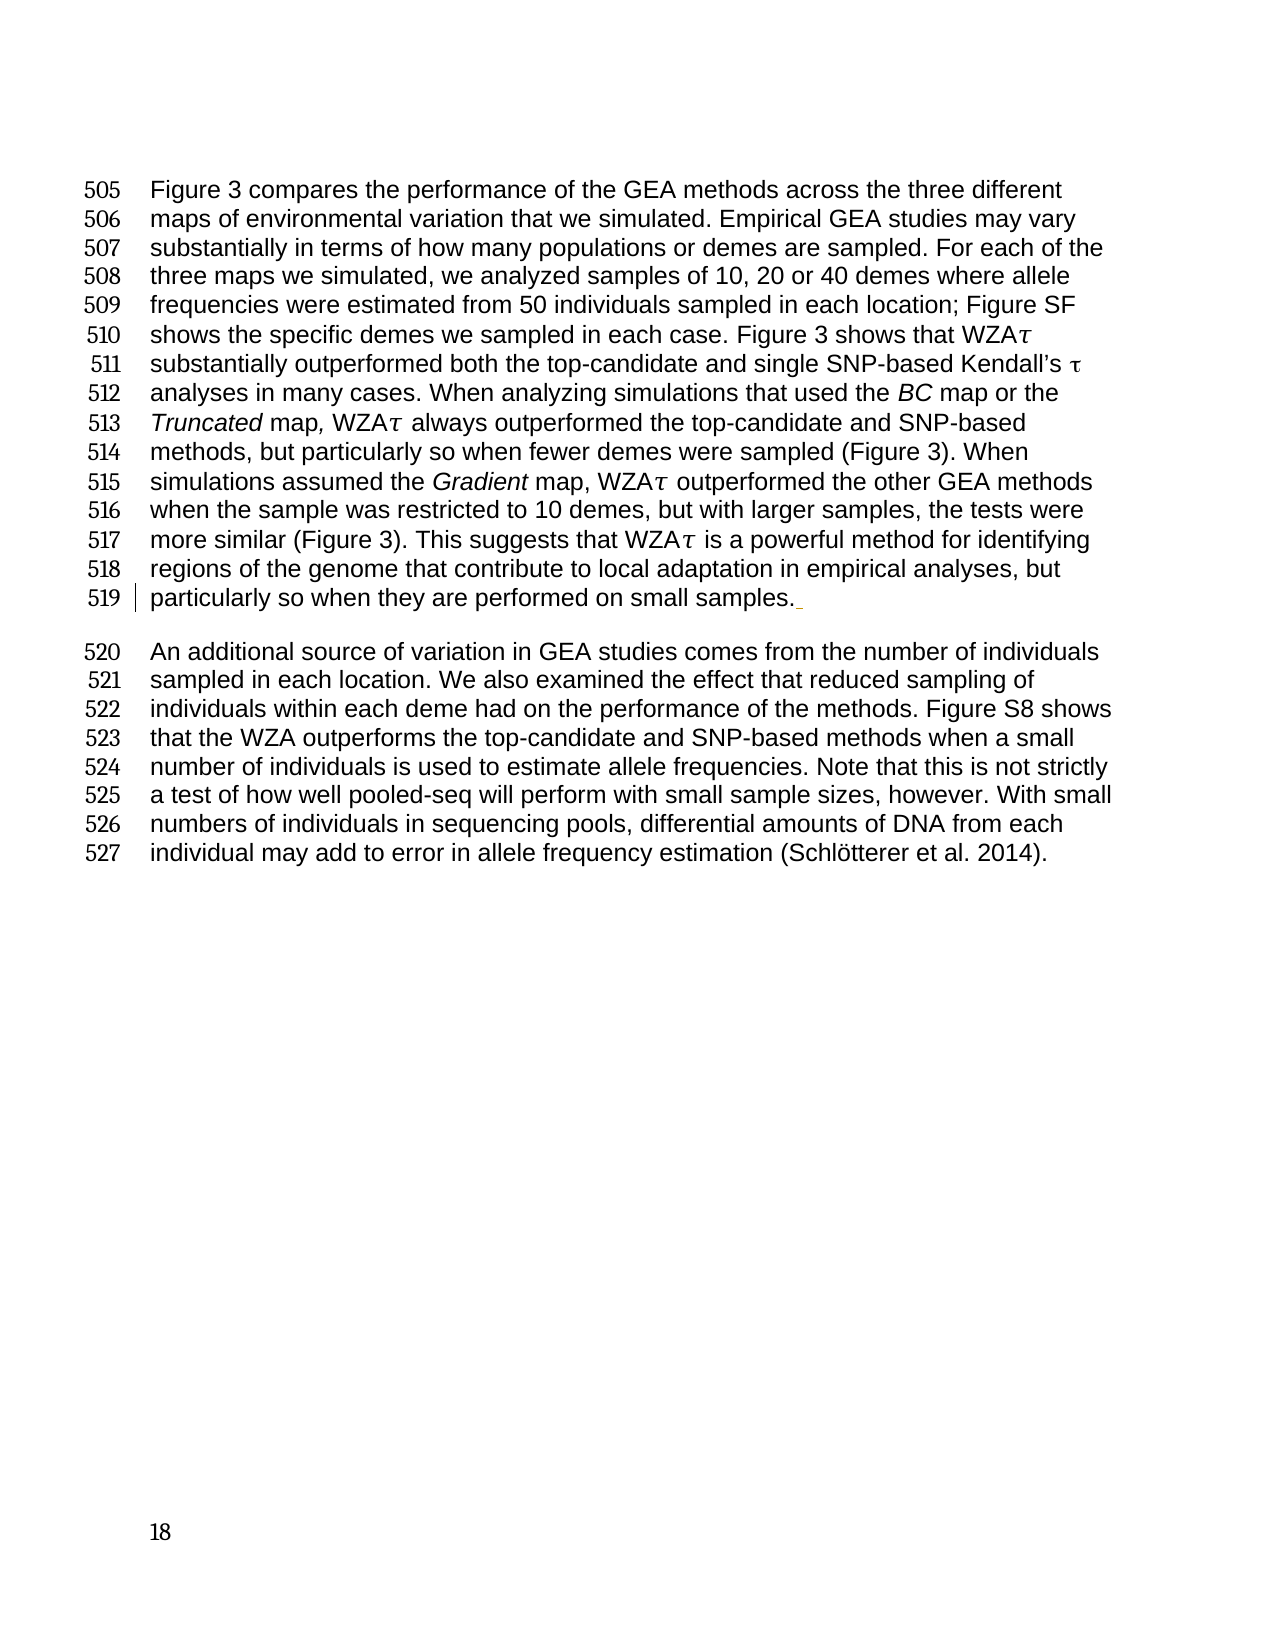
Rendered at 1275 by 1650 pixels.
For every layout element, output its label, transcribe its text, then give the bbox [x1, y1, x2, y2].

text An additional source of variation in GEA studies comes from the number of individuals sampled in each location. We also examined the effect that reduced sampling of individuals within each deme had on the performance of the methods. Figure S8 shows that the WZA outperforms the top-candidate and SNP-based methods when a small number of individuals is used to estimate allele frequencies. Note that this is not strictly a test of how well pooled-seq will perform with small sample sizes, however. With small numbers of individuals in sequencing pools, differential amounts of DNA from each individual may add to error in allele frequency estimation (Schlötterer et al. 2014). [150, 637, 1125, 867]
text Figure 3 compares the performance of the GEA methods across the three different maps of environmental variation that we simulated. Empirical GEA studies may vary substantially in terms of how many populations or demes are sampled. For each of the three maps we simulated, we analyzed samples of 10, 20 or 40 demes where allele frequencies were estimated from 50 individuals sampled in each location; Figure SF shows the specific demes we sampled in each case. Figure 3 shows that WZA𝜏 substantially outperformed both the top-candidate and single SNP-based Kendall’s t analyses in many cases. When analyzing simulations that used the BC map or the Truncated map, WZA𝜏 always outperformed the top-candidate and SNP-based methods, but particularly so when fewer demes were sampled (Figure 3). When simulations assumed the Gradient map, WZA𝜏 outperformed the other GEA methods when the sample was restricted to 10 demes, but with larger samples, the tests were more similar (Figure 3). This suggests that WZA𝜏 is a powerful method for identifying regions of the genome that contribute to local adaptation in empirical analyses, but particularly so when they are performed on small samples. [150, 175, 1125, 612]
